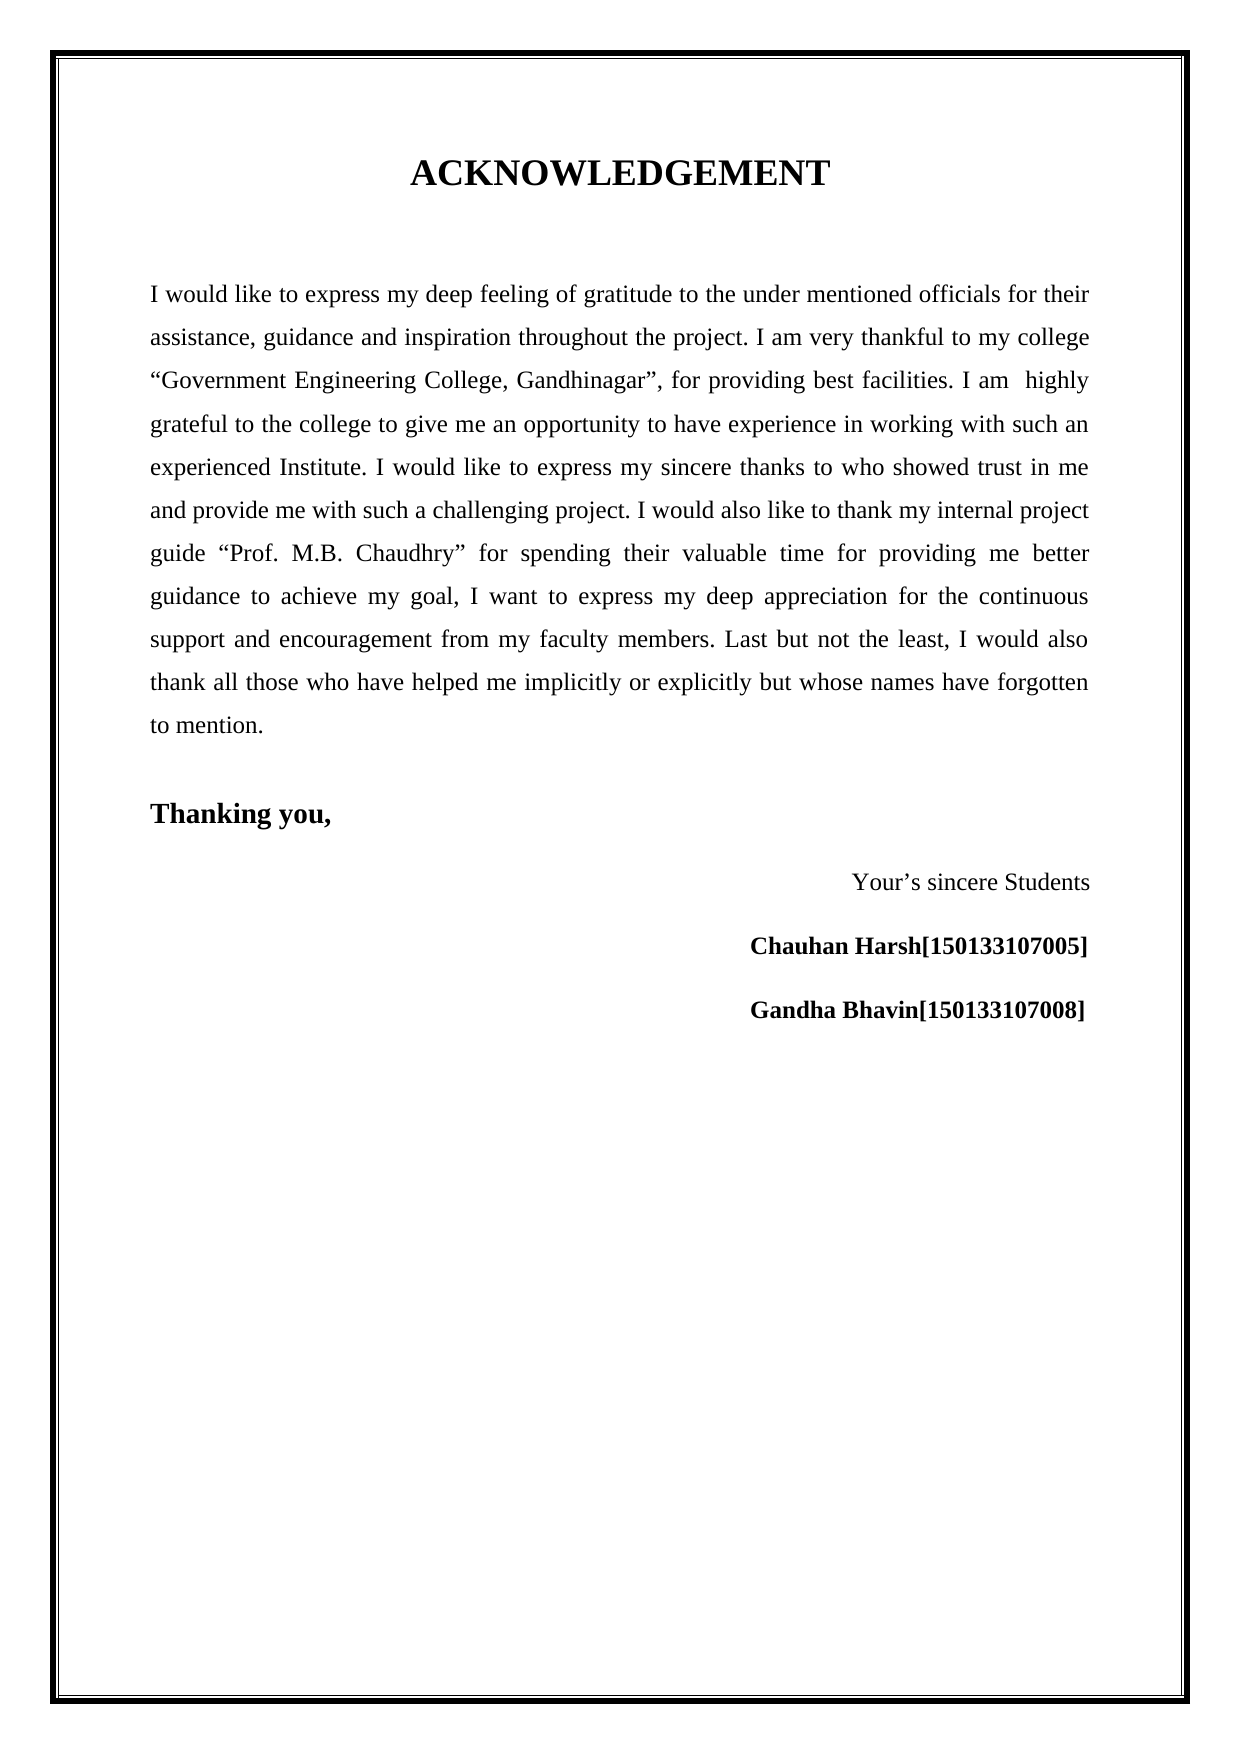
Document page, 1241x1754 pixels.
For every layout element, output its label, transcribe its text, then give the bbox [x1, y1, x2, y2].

text Gandha Bhavin[150133107008] [750, 995, 1090, 1024]
text I would like to express my deep feeling of gratitude to the under mentioned officials for their assistance, guidance and inspiration throughout the project. I am very thankful to my college “Government Engineering College, Gandhinagar”, for providing best facilities. I am highly grateful to the college to give me an opportunity to have experience in working with such an experienced Institute. I would like to express my sincere thanks to who showed trust in me and provide me with such a challenging project. I would also like to thank my internal project guide “Prof. M.B. Chaudhry” for spending their valuable time for providing me better guidance to achieve my goal, I want to express my deep appreciation for the continuous support and encouragement from my faculty members. Last but not the least, I would also thank all those who have helped me implicitly or explicitly but whose names have forgotten to mention. [150, 279, 1090, 739]
text Your’s sincere Students [150, 867, 1090, 896]
text Thanking you, [150, 796, 1090, 830]
text ACKNOWLEDGEMENT [150, 150, 1090, 193]
text Chauhan Harsh[150133107005] [750, 931, 1090, 960]
